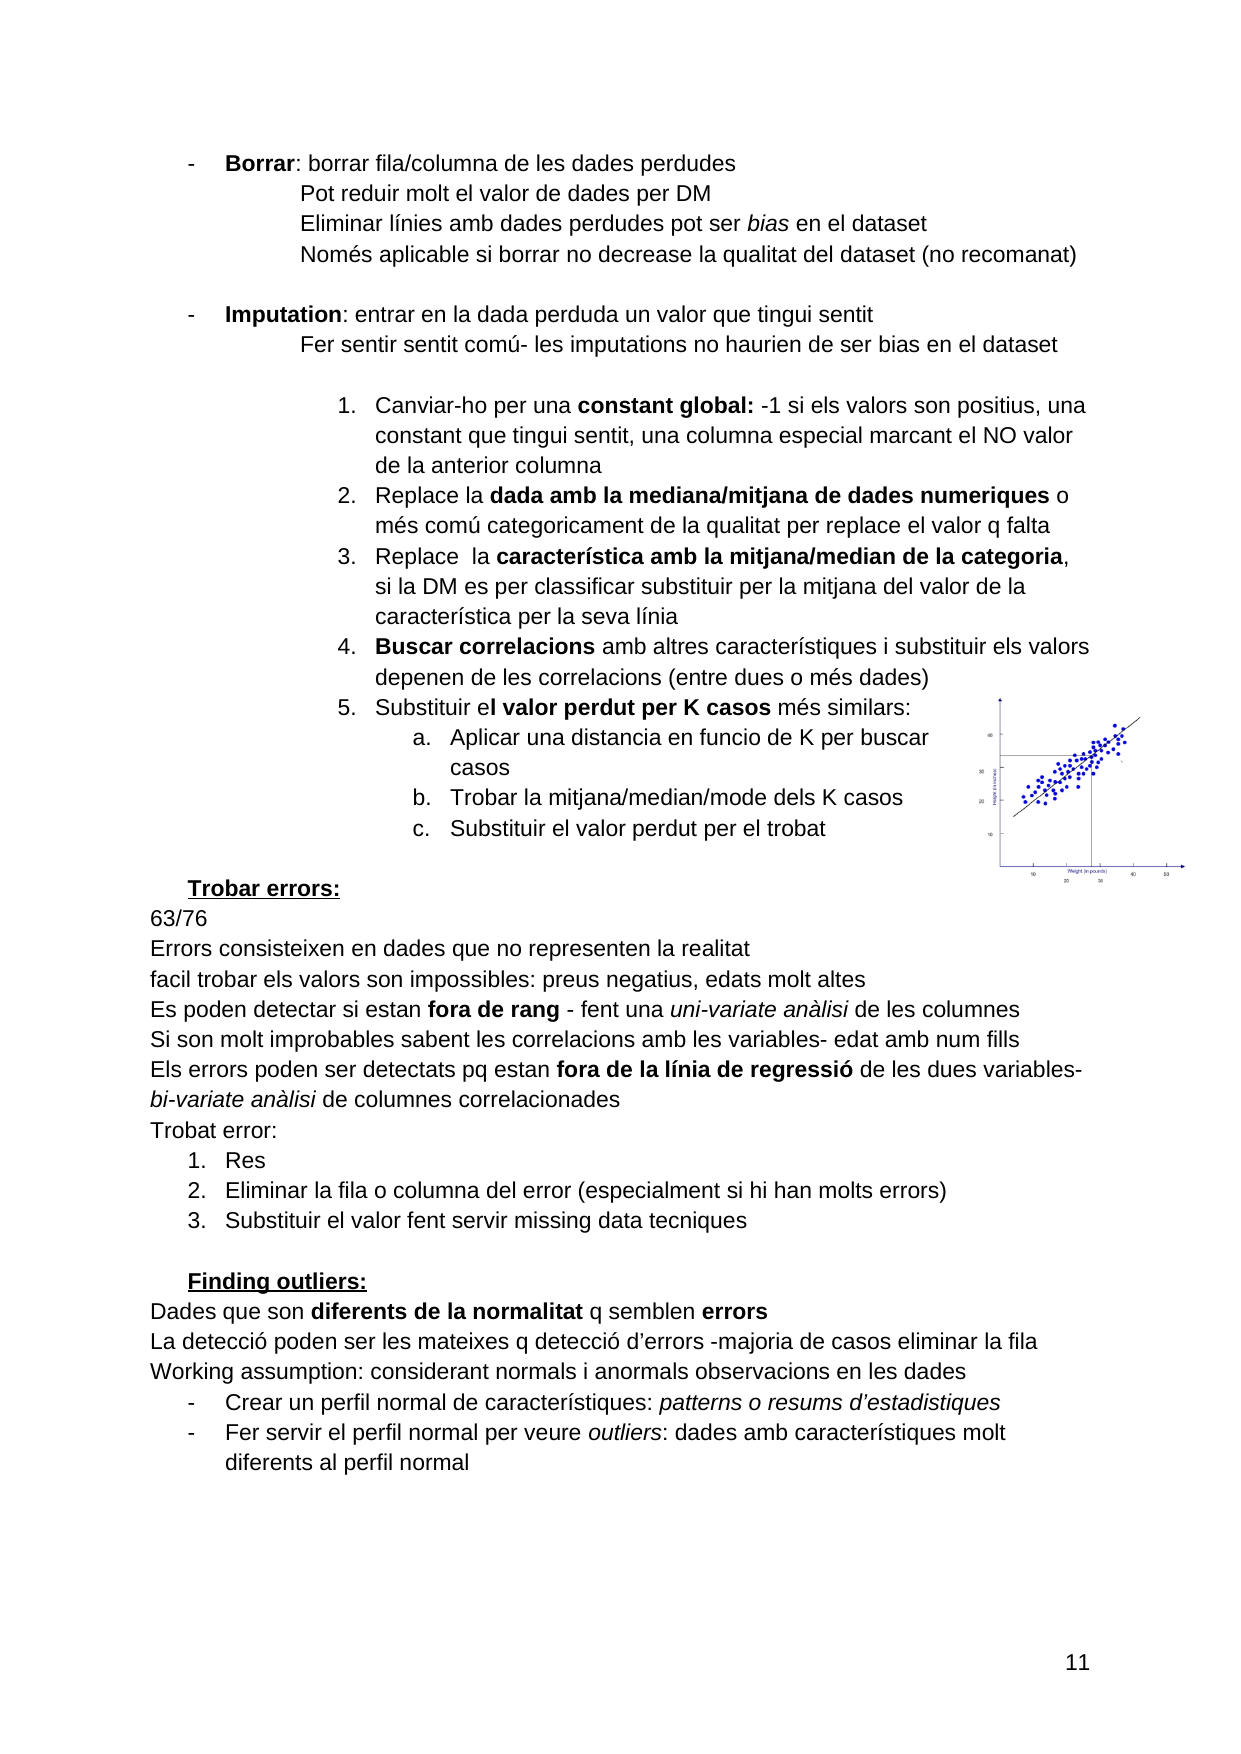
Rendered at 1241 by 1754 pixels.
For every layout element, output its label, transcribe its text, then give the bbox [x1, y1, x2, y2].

list Substituir el valor perdut per el trobat [412, 814, 977, 841]
list Fer servir el perfil normal per veure outliers: dades amb característiques molt diferents al perfil normal [187, 1419, 1090, 1475]
list Eliminar la fila o columna del error (especialment si hi han molts errors) [187, 1177, 1090, 1203]
text Es poden detectar si estan fora de rang - fent una uni-variate anàlisi de les columnes [150, 996, 1090, 1022]
list Aplicar una distancia en funcio de K per buscar casos [412, 724, 977, 781]
text facil trobar els valors son impossibles: preus negatius, edats molt altes [150, 966, 1090, 992]
list Res [187, 1147, 1090, 1173]
picture [977, 686, 1194, 895]
text Dades que son diferents de la normalitat q semblen errors [150, 1298, 1090, 1324]
text Working assumption: considerant normals i anormals observacions en les dades [150, 1358, 1090, 1385]
list Imputation: entrar en la dada perduda un valor que tingui sentit [187, 301, 1090, 327]
list Substituir el valor fent servir missing data tecniques [187, 1207, 1090, 1234]
text Els errors poden ser detectats pq estan fora de la línia de regressió de les dues variables- bi-variate anàlisi de columnes correlacionades [150, 1056, 1090, 1113]
text La detecció poden ser les mateixes q detecció d’errors -majoria de casos eliminar la fila [150, 1328, 1090, 1354]
subtitle Finding outliers: [187, 1268, 1090, 1294]
text Trobat error: [150, 1117, 1090, 1143]
text Si son molt improbables sabent les correlacions amb les variables- edat amb num fills [150, 1026, 1090, 1052]
text Només aplicable si borrar no decrease la qualitat del dataset (no recomanat) [300, 241, 1090, 267]
list Buscar correlacions amb altres característiques i substituir els valors depenen de les correlacions (entre dues o més dades) [337, 633, 1090, 690]
text 63/76 [150, 905, 1090, 932]
text Pot reduir molt el valor de dades per DM [300, 180, 1090, 207]
list Trobar la mitjana/median/mode dels K casos [412, 784, 977, 811]
text Fer sentir sentit comú- les imputations no haurien de ser bias en el dataset [300, 331, 1090, 358]
list Canviar-ho per una constant global: -1 si els valors son positius, una constant que tingui sentit, una columna especial marcant el NO valor de la anterior columna [337, 392, 1090, 478]
list Replace la característica amb la mitjana/median de la categoria, si la DM es per classificar substituir per la mitjana del valor de la característica per la seva línia [337, 543, 1090, 629]
list Substituir el valor perdut per K casos més similars: [337, 694, 977, 720]
subtitle Trobar errors: [187, 875, 1090, 901]
list Borrar: borrar fila/columna de les dades perdudes [187, 150, 1090, 176]
list Crear un perfil normal de característiques: patterns o resums d’estadistiques [187, 1388, 1090, 1415]
list Replace la dada amb la mediana/mitjana de dades numeriques o més comú categoricament de la qualitat per replace el valor q falta [337, 482, 1090, 539]
text Eliminar línies amb dades perdudes pot ser bias en el dataset [300, 210, 1090, 237]
text Errors consisteixen en dades que no representen la realitat [150, 935, 1090, 962]
